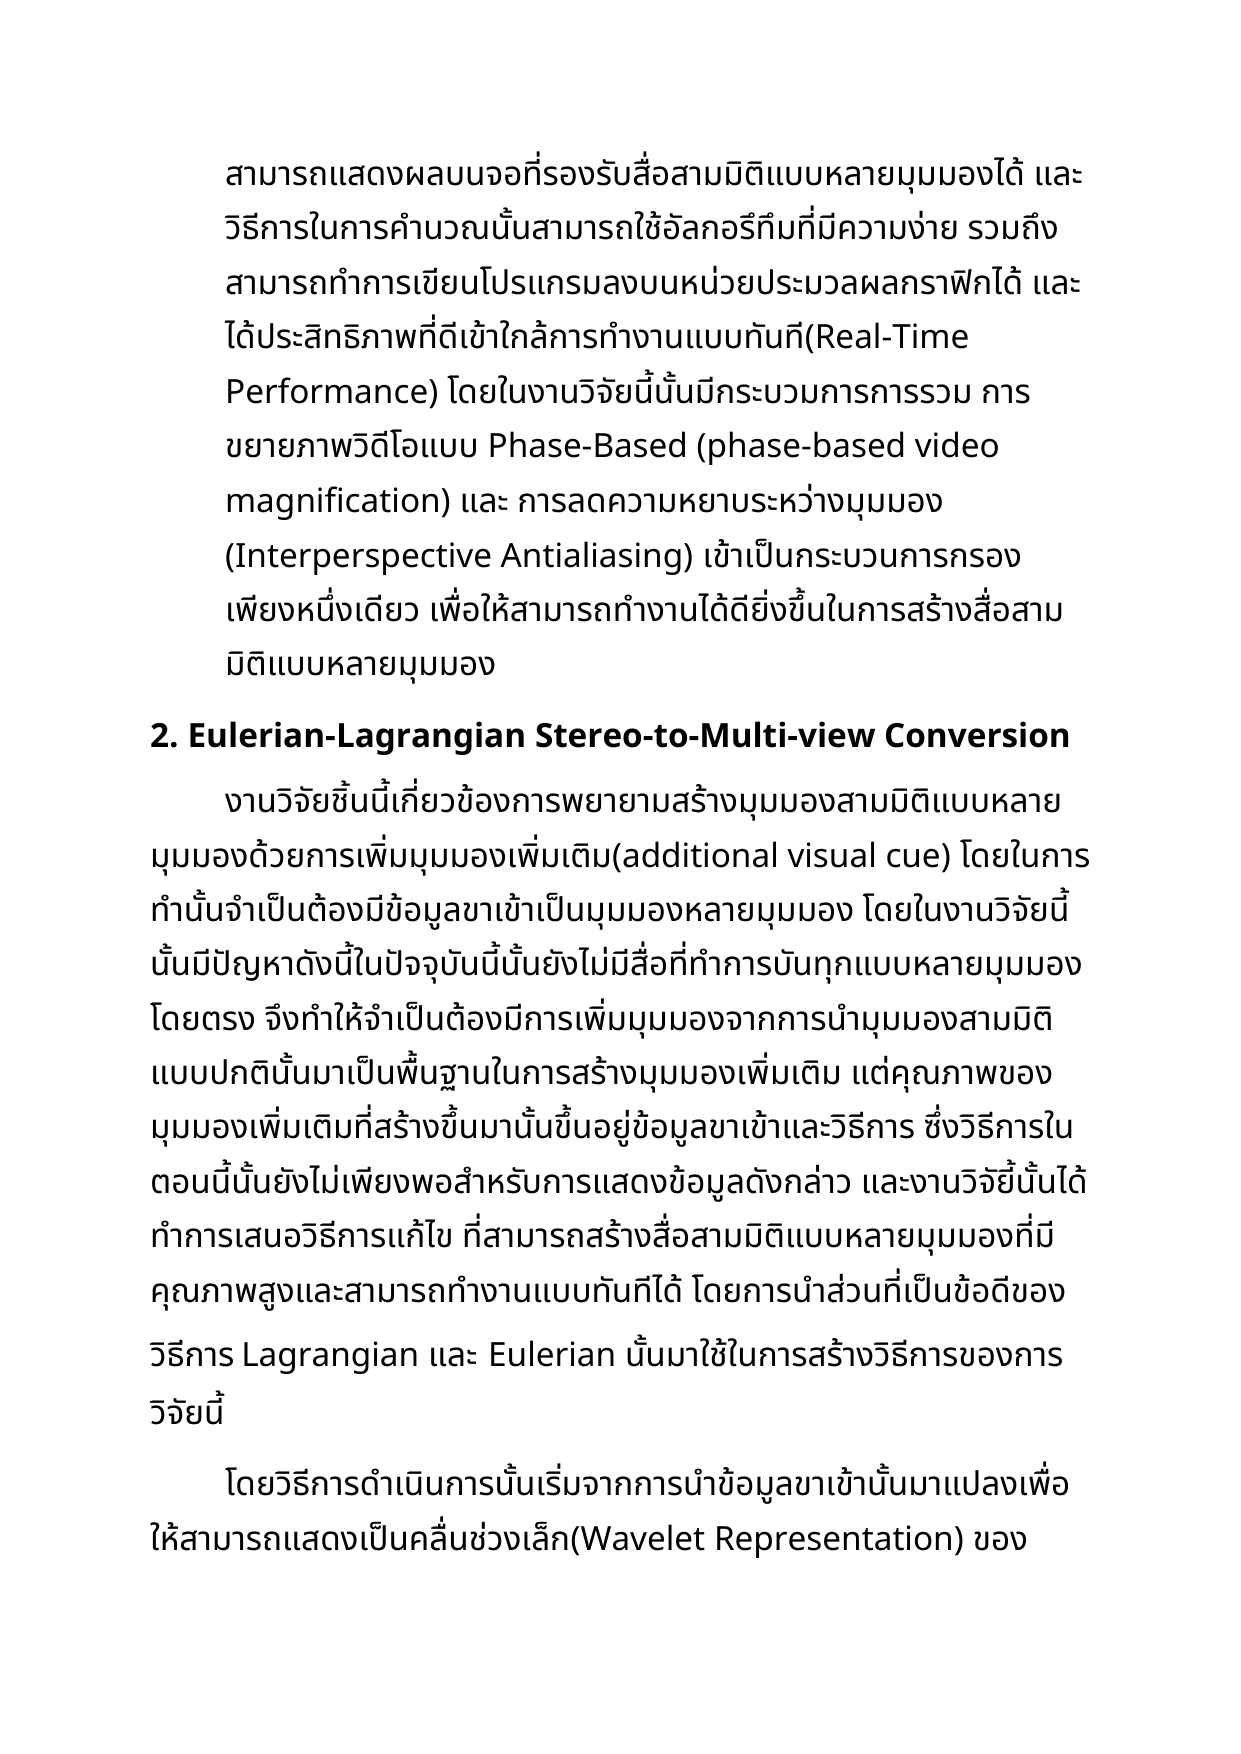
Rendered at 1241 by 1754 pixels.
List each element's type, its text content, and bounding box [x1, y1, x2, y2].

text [225, 150, 1090, 691]
text งานวิจัยชิ้นนี้เกี่ยวข้องการพยายามสร้างมุมมองสามมิติแบบหลายมุมมองด้วยการเพิ่มมุมมองเพิ่มเติม(additional visual cue) โดยในการทำนั้นจำเป็นต้องมีข้อมูลขาเข้าเป็นมุมมองหลายมุมมอง โดยในงานวิจัยนี้นั้นมีปัญหาดังนี้ในปัจจุบันนี้นั้นยังไม่มีสื่อที่ทำการบันทุกแบบหลายมุมมองโดยตรง จึงทำให้จำเป็นต้องมีการเพิ่มมุมมองจากการนำมุมมองสามมิติแบบปกตินั้นมาเป็นพื้นฐานในการสร้างมุมมองเพิ่มเติม แต่คุณภาพของมุมมองเพิ่มเติมที่สร้างขึ้นมานั้นขึ้นอยู่ข้อมูลขาเข้าและวิธีการ ซึ่งวิธีการในตอนนี้นั้นยังไม่เพียงพอสำหรับการแสดงข้อมูลดังกล่าว และงานวิจัยี้นั้นได้ทำการเสนอวิธีการแก้ไข ที่สามารถสร้างสื่อสามมิติแบบหลายมุมมองที่มีคุณภาพสูงและสามารถทำงานแบบทันทีได้ โดยการนำส่วนที่เป็นข้อดีของวิธีการLagrangian และ Eulerian นั้นมาใช้ในการสร้างวิธีการของการวิจัยนี้ [150, 777, 1090, 1439]
list Eulerian-Lagrangian Stereo-to-Multi-view Conversion [150, 711, 1090, 757]
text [150, 1460, 1090, 1565]
